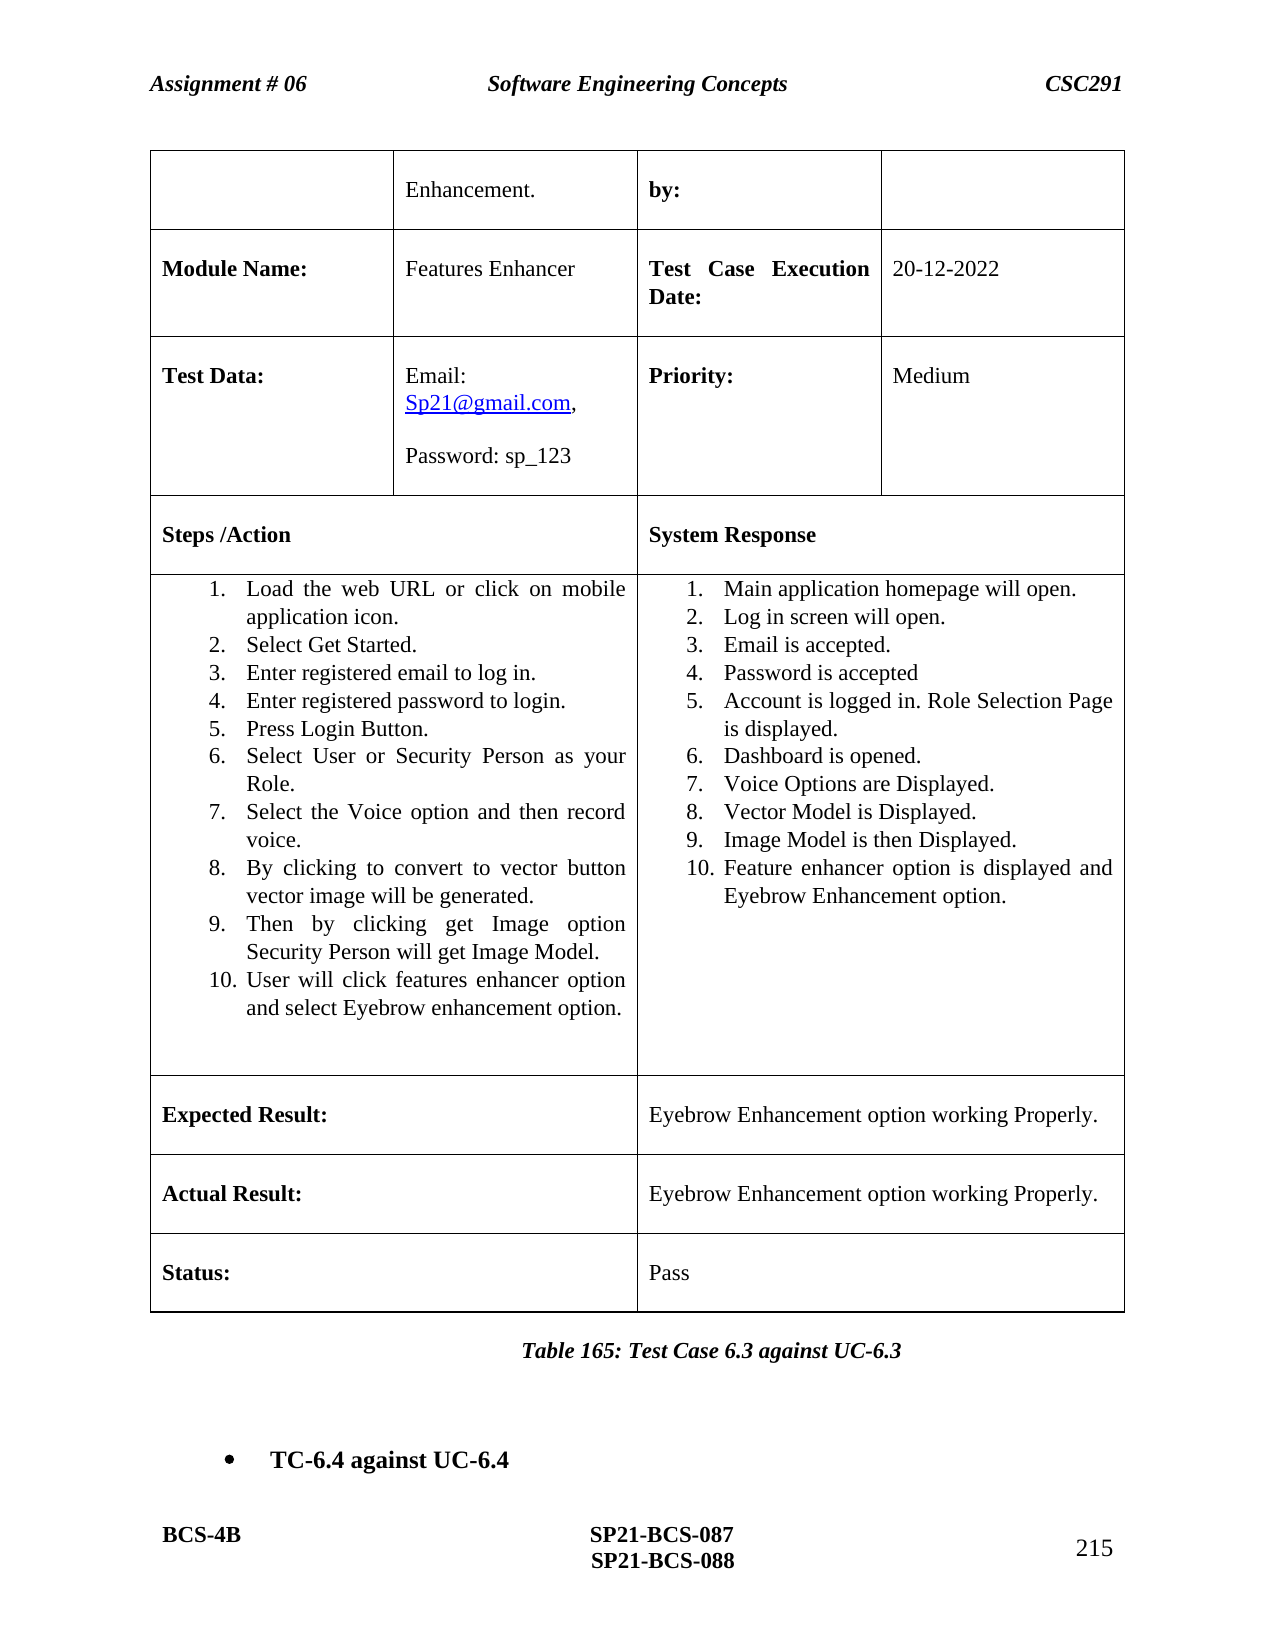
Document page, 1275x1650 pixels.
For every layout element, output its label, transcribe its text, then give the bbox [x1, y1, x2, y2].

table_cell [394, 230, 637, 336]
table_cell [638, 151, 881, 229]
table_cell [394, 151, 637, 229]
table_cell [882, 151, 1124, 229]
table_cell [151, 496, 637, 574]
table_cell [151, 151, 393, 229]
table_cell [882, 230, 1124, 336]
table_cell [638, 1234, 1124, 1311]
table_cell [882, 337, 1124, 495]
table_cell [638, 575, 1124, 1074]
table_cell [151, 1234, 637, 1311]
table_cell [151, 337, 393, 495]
list Table 165: Test Case 6.3 against UC-6.3 [270, 1337, 1125, 1364]
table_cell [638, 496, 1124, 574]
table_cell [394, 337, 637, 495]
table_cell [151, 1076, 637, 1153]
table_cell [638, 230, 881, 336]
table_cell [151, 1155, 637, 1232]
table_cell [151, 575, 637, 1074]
list TC-6.4 against UC-6.4 [225, 1445, 1125, 1473]
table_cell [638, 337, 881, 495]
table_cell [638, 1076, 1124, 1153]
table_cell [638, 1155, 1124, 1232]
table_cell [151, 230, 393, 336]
